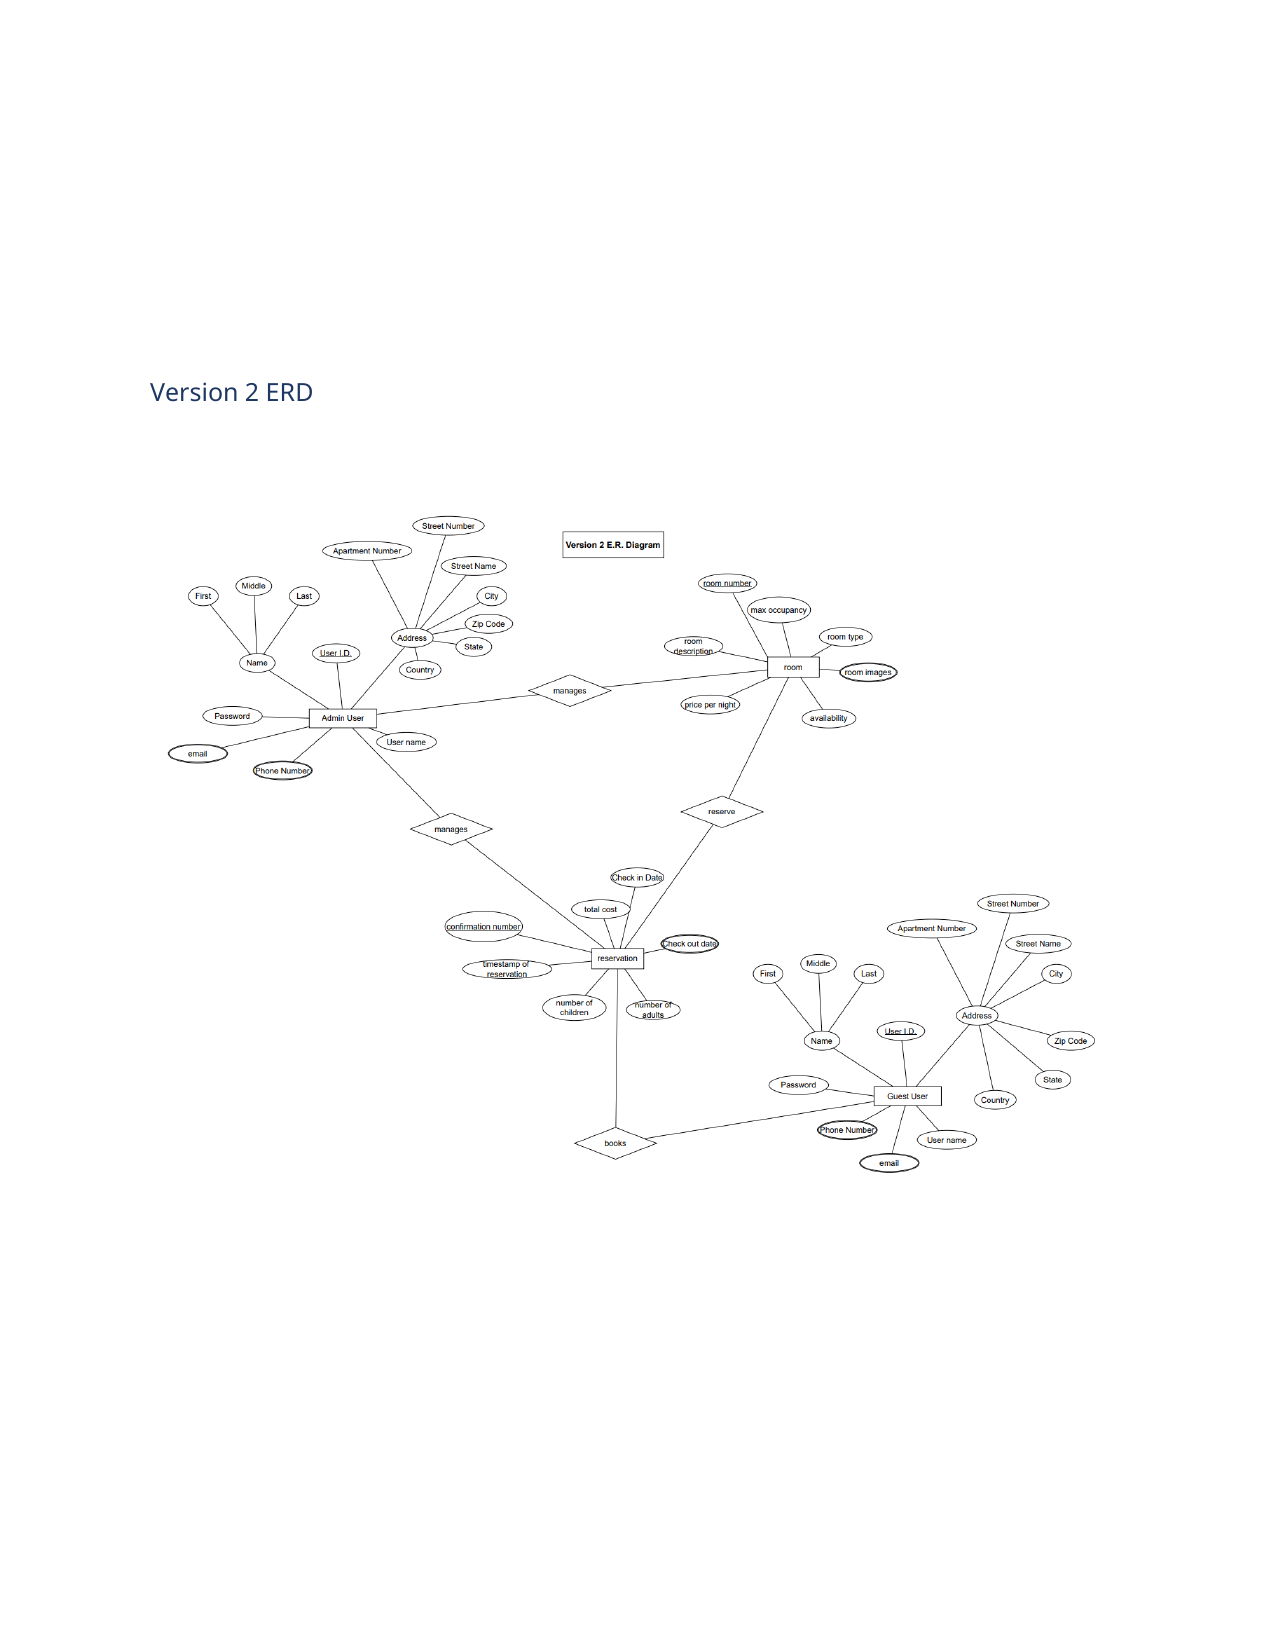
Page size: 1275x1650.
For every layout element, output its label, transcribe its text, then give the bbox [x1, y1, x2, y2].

subtitle Version 2 ERD [150, 374, 1125, 408]
picture [150, 498, 1125, 1210]
